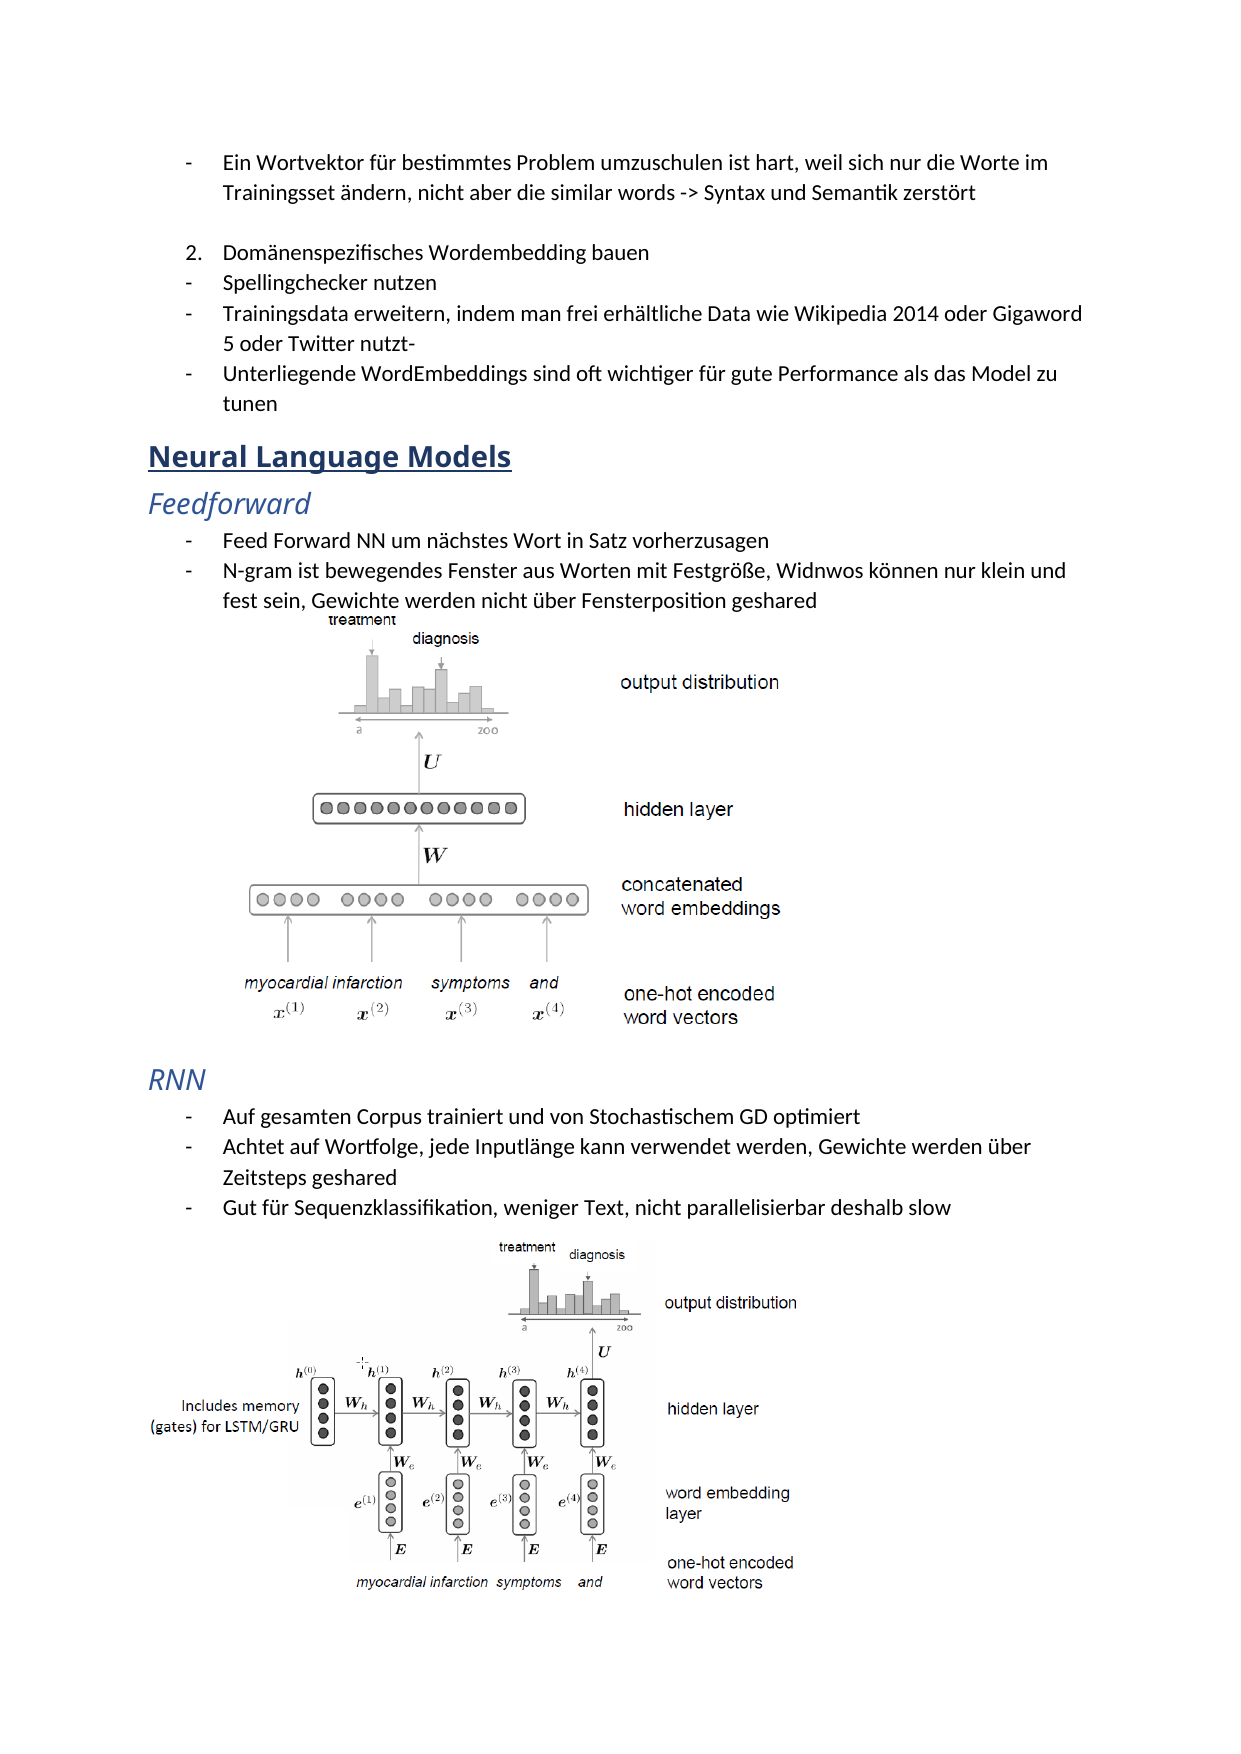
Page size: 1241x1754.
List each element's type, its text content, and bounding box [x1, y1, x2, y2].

list Feed Forward NN um nächstes Wort in Satz vorherzusagen [185, 526, 1093, 554]
list Spellingchecker nutzen [185, 268, 1093, 296]
picture [222, 616, 801, 1041]
list Unterliegende WordEmbeddings sind oft wichtiger für gute Performance als das Model zu tunen [185, 359, 1093, 417]
subtitle RNN [148, 1059, 1093, 1099]
subtitle Neural Language Models [148, 436, 1093, 476]
list Trainingsdata erweitern, indem man frei erhältliche Data wie Wikipedia 2014 oder Gigaword 5 oder Twitter nutzt- [185, 299, 1093, 357]
list Ein Wortvektor für bestimmtes Problem umzuschulen ist hart, weil sich nur die Worte im Trainingsset ändern, nicht aber die similar words -> Syntax und Semantik zerstört [185, 148, 1093, 206]
list Gut für Sequenzklassifikation, weniger Text, nicht parallelisierbar deshalb slow [185, 1193, 1093, 1221]
subtitle Feedforward [148, 483, 1093, 523]
picture [147, 1239, 797, 1603]
list Auf gesamten Corpus trainiert und von Stochastischem GD optimiert [185, 1102, 1093, 1130]
list Achtet auf Wortfolge, jede Inputlänge kann verwendet werden, Gewichte werden über Zeitsteps geshared [185, 1132, 1093, 1191]
list Domänenspezifisches Wordembedding bauen [185, 238, 1093, 266]
list N-gram ist bewegendes Fenster aus Worten mit Festgröße, Widnwos können nur klein und fest sein, Gewichte werden nicht über Fensterposition geshared [185, 556, 1093, 614]
